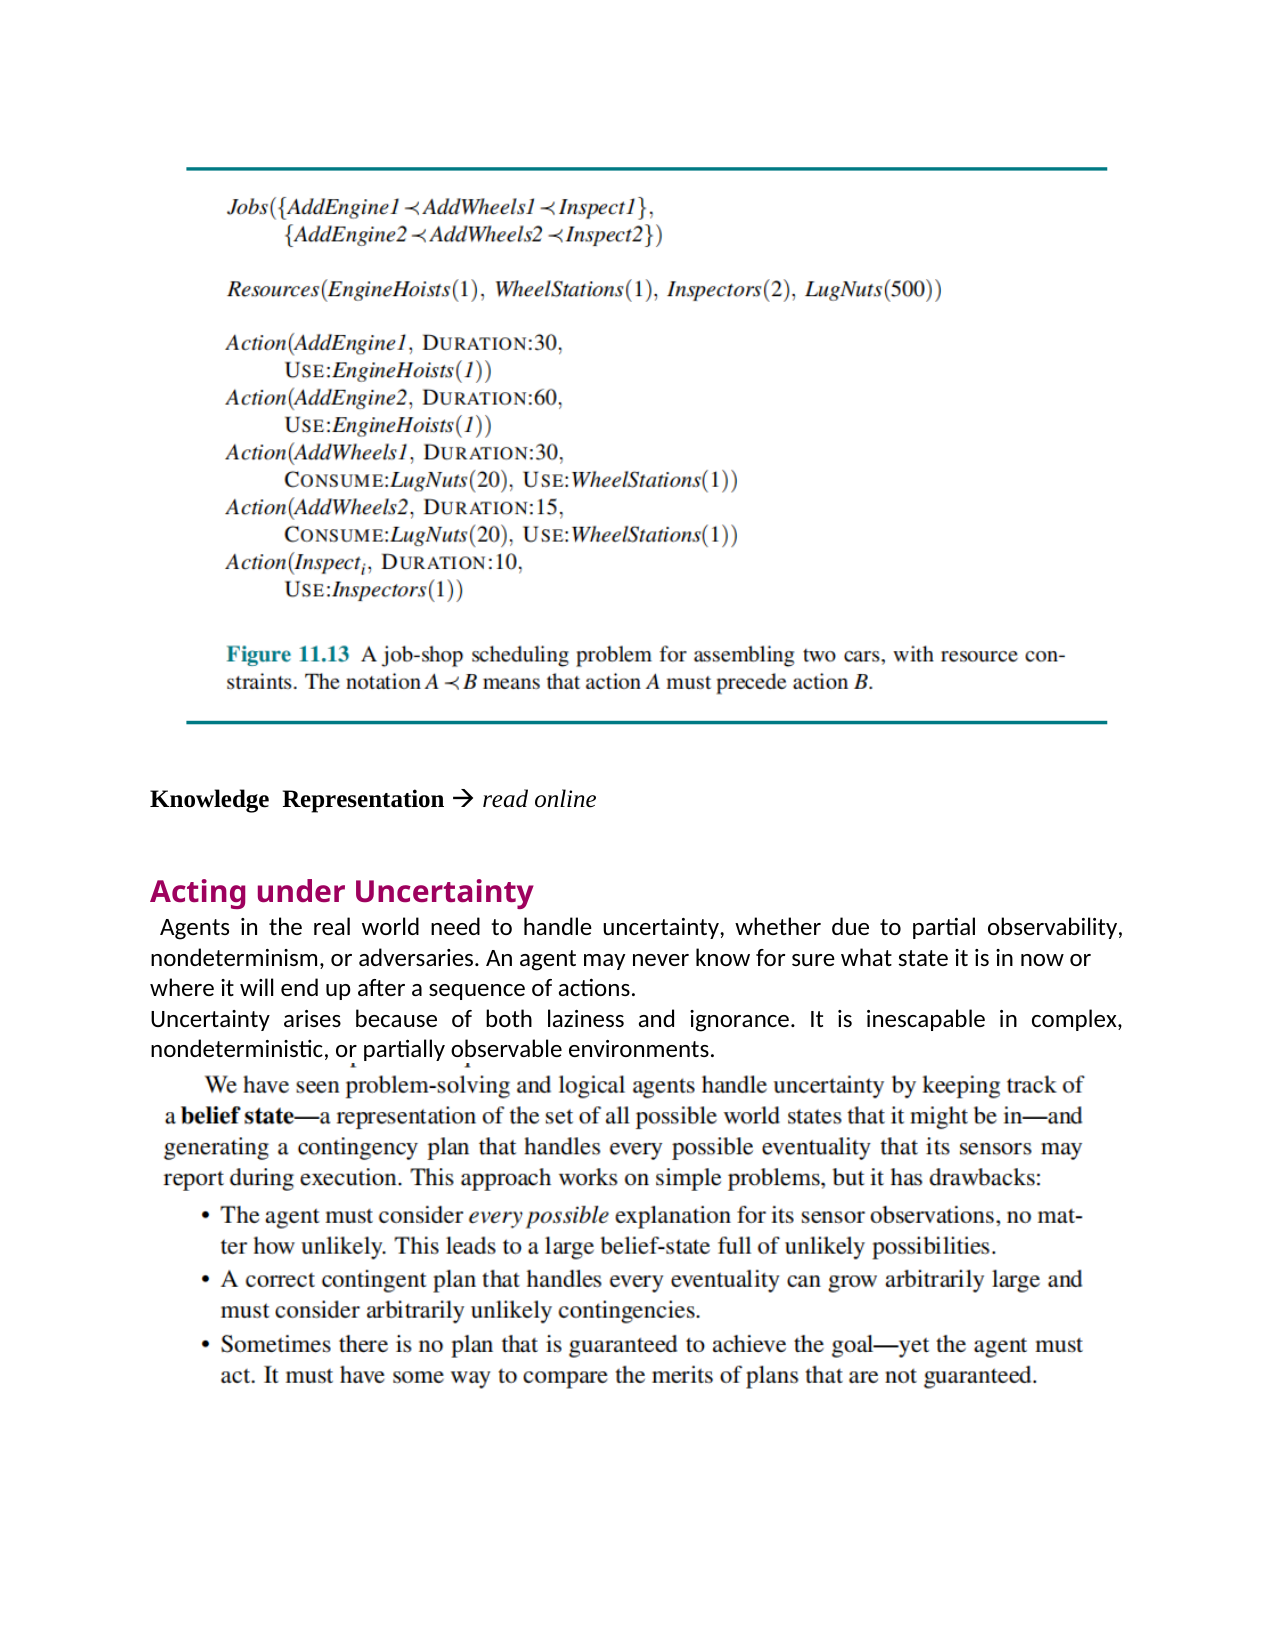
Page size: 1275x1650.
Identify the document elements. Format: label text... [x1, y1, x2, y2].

picture [150, 150, 1113, 754]
text Knowledge Representation read online [150, 784, 1125, 812]
picture [150, 1063, 1092, 1392]
text Agents in the real world need to handle uncertainty, whether due to partial observability, nondeterminism, or adversaries. An agent may never know for sure what state it is in now or [150, 911, 1125, 972]
text Uncertainty arises because of both laziness and ignorance. It is inescapable in complex, nondeterministic, or partially observable environments. [150, 1003, 1125, 1064]
text Acting under Uncertainty [150, 870, 1125, 911]
text where it will end up after a sequence of actions. [150, 972, 1125, 1003]
